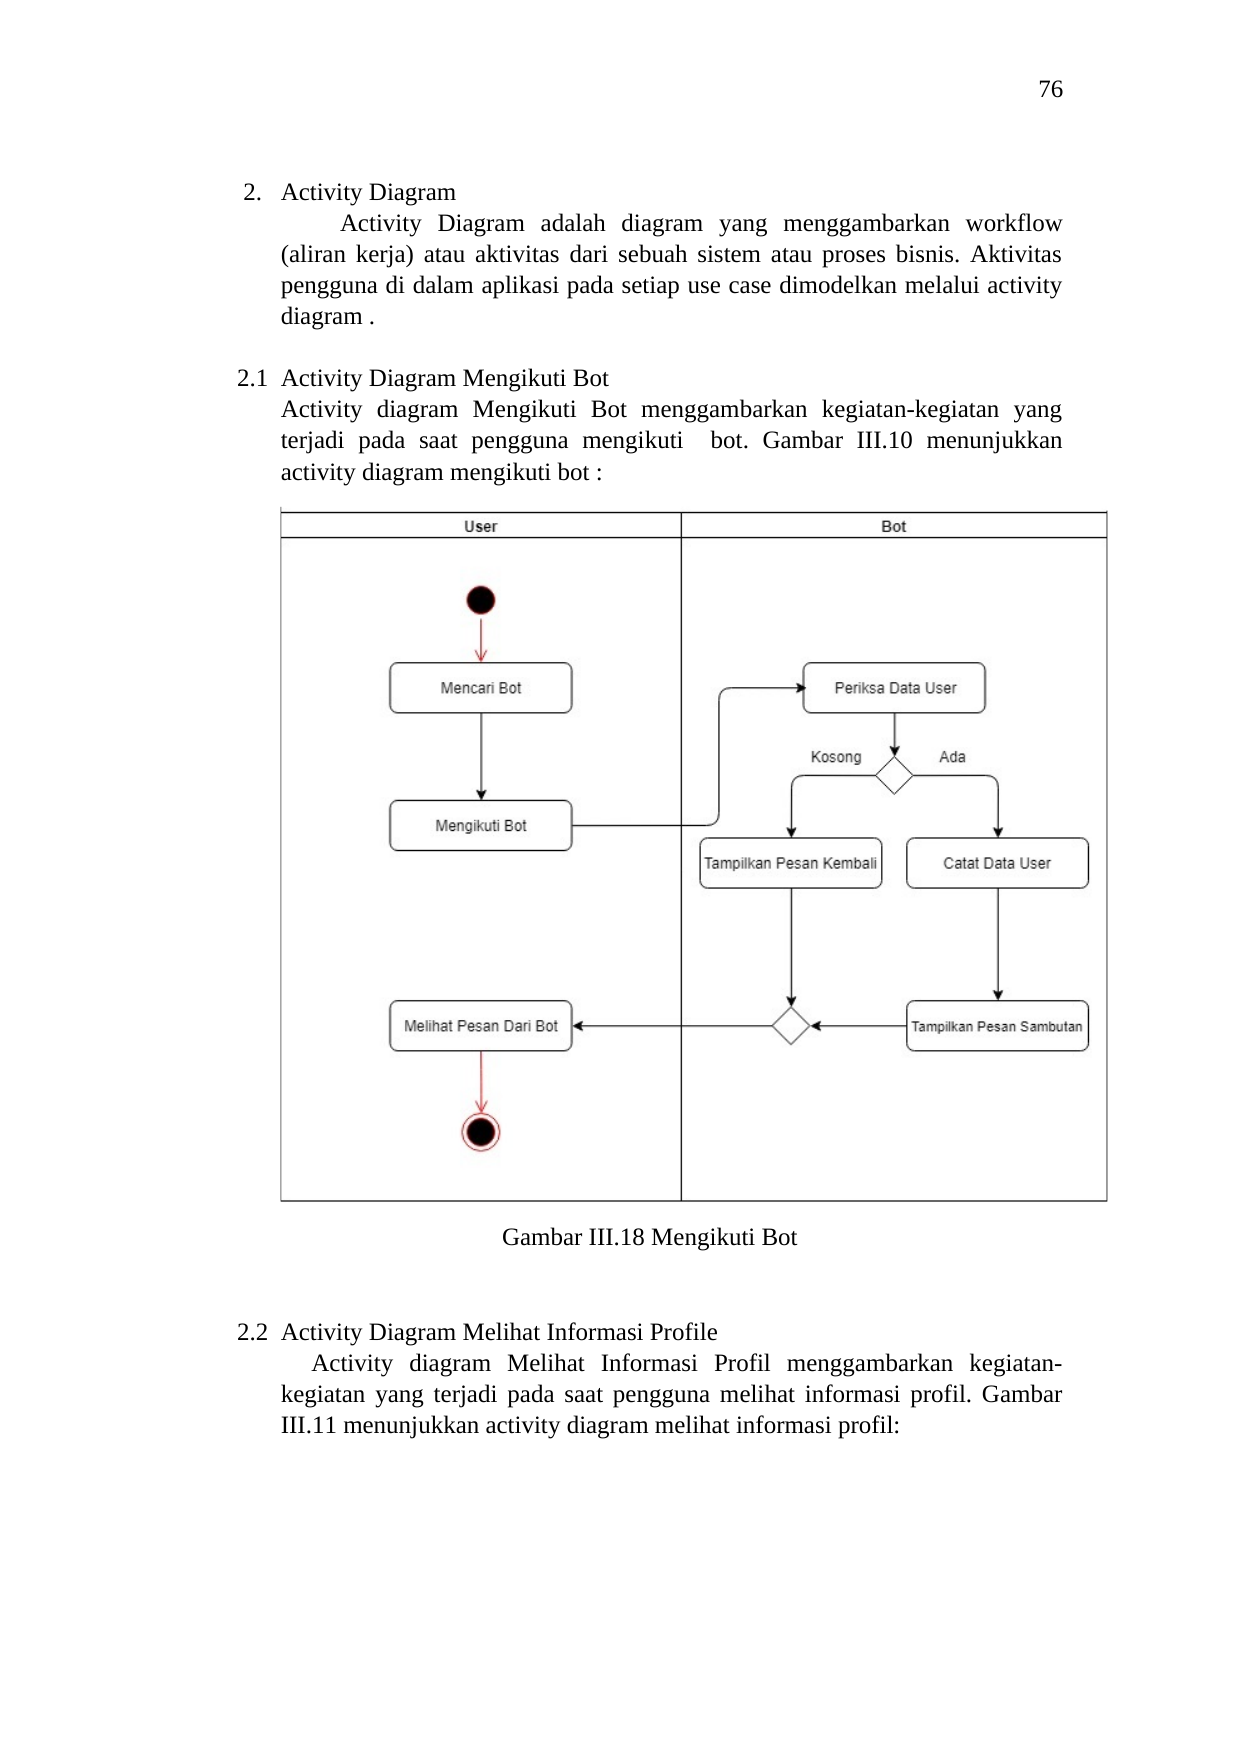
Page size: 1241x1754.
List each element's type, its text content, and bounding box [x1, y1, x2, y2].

list Activity Diagram Mengikuti Bot [237, 363, 1063, 392]
list Activity Diagram adalah diagram yang menggambarkan workflow (aliran kerja) atau aktivitas dari sebuah sistem atau proses bisnis. Aktivitas pengguna di dalam aplikasi pada setiap use case dimodelkan melalui activity diagram . [281, 208, 1063, 330]
list Activity Diagram Melihat Informasi Profile [237, 1317, 1063, 1346]
list Activity diagram Melihat Informasi Profil menggambarkan kegiatan-kegiatan yang terjadi pada saat pengguna melihat informasi profil. Gambar III.11 menunjukkan activity diagram melihat informasi profil: [281, 1348, 1063, 1439]
list Activity Diagram [243, 177, 1063, 206]
list Activity diagram Mengikuti Bot menggambarkan kegiatan-kegiatan yang terjadi pada saat pengguna mengikuti bot. Gambar III.10 menunjukkan activity diagram mengikuti bot : [281, 394, 1063, 485]
text Gambar III.18 Mengikuti Bot [236, 1222, 1063, 1251]
picture [280, 487, 1108, 1203]
